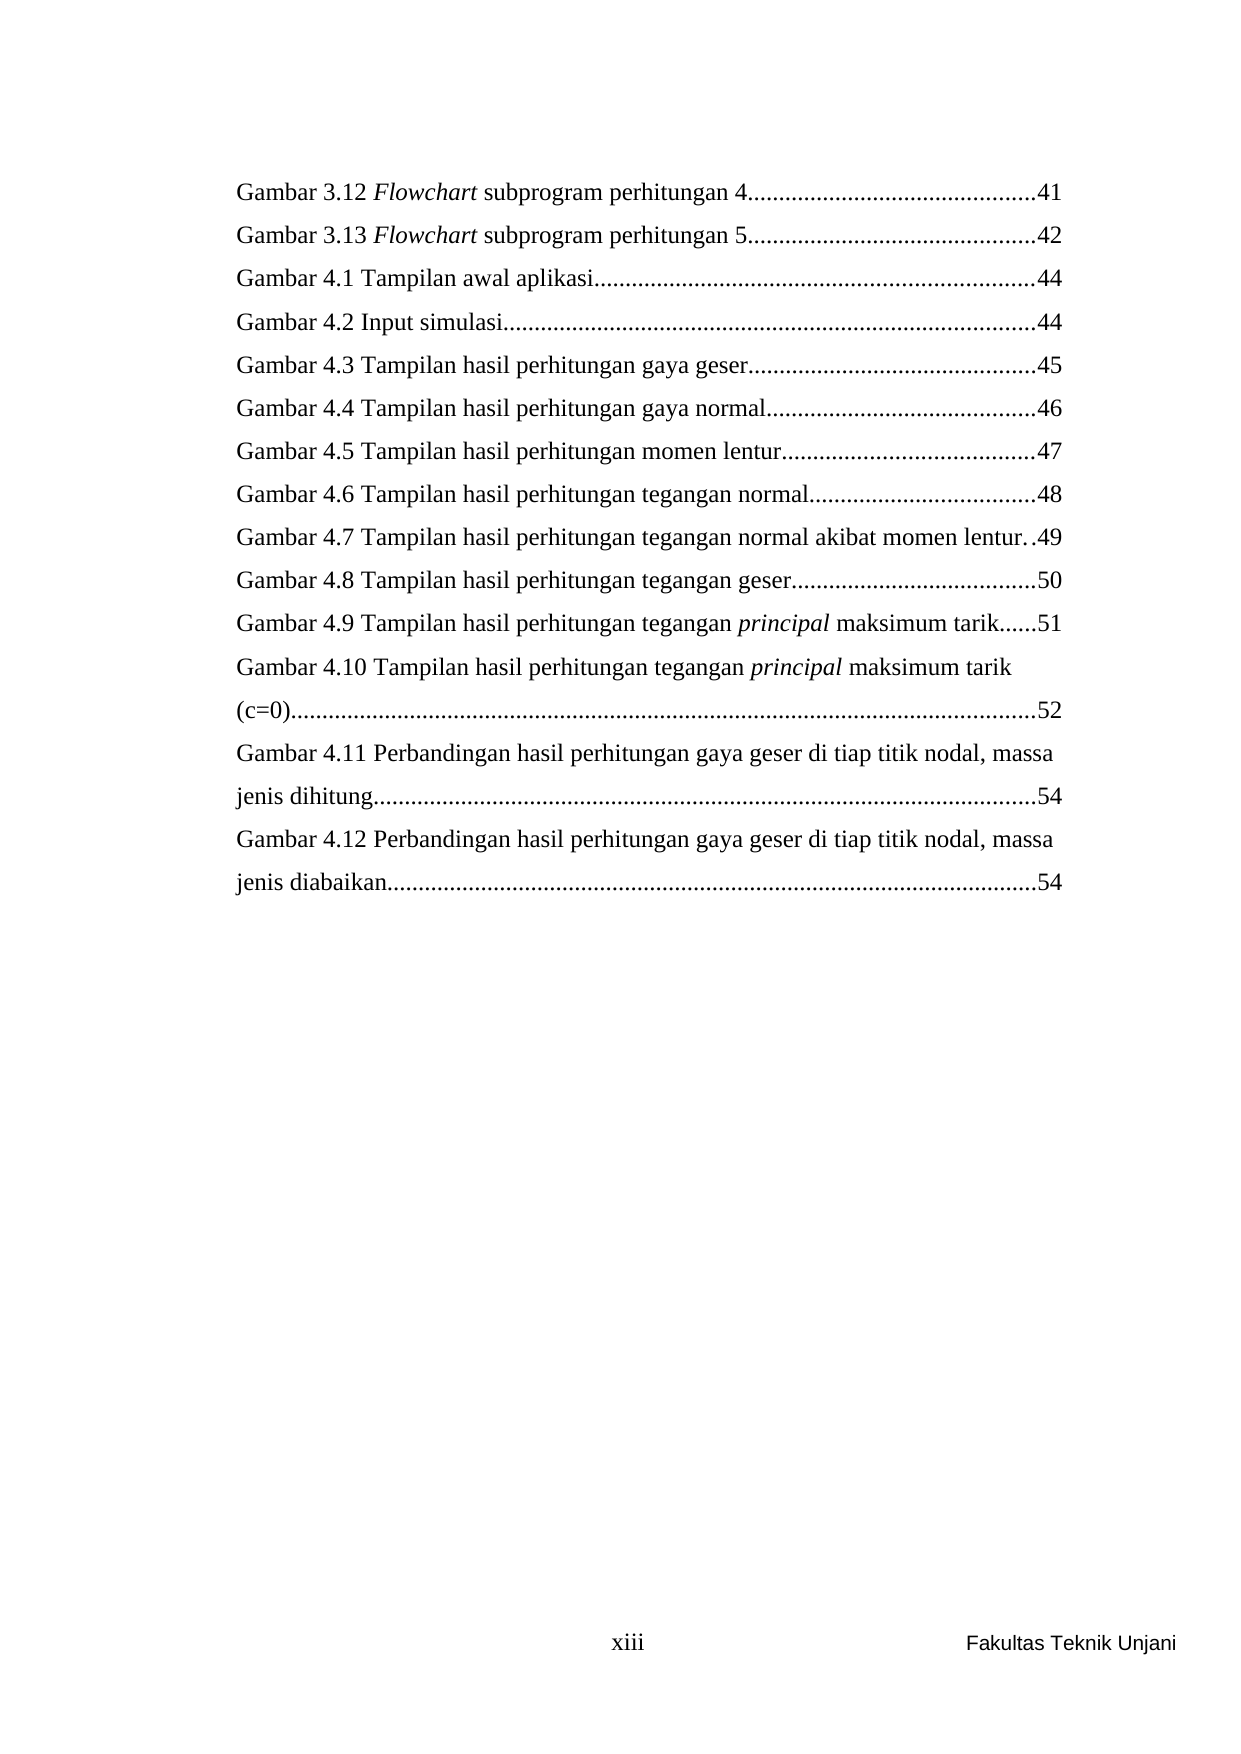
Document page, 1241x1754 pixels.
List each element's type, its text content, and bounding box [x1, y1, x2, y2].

text Gambar 4.8 Tampilan hasil perhitungan tegangan geser 50 [236, 565, 1063, 594]
text Gambar 4.4 Tampilan hasil perhitungan gaya normal 46 [236, 393, 1063, 422]
text Gambar 4.5 Tampilan hasil perhitungan momen lentur 47 [236, 436, 1063, 465]
text Gambar 4.3 Tampilan hasil perhitungan gaya geser 45 [236, 350, 1063, 378]
text Gambar 4.6 Tampilan hasil perhitungan tegangan normal 48 [236, 479, 1063, 508]
text Gambar 4.11 Perbandingan hasil perhitungan gaya geser di tiap titik nodal, massa jenis dihitung 54 [236, 738, 1063, 810]
text Gambar 4.1 Tampilan awal aplikasi 44 [236, 263, 1063, 292]
text Gambar 4.7 Tampilan hasil perhitungan tegangan normal akibat momen lentur 49 [236, 522, 1063, 551]
text Gambar 4.9 Tampilan hasil perhitungan tegangan principal maksimum tarik 51 [236, 608, 1063, 637]
text Gambar 4.12 Perbandingan hasil perhitungan gaya geser di tiap titik nodal, massa jenis diabaikan 54 [236, 824, 1063, 896]
text Gambar 4.10 Tampilan hasil perhitungan tegangan principal maksimum tarik (c=0) 52 [236, 652, 1063, 723]
text Gambar 4.2 Input simulasi 44 [236, 307, 1063, 335]
text Gambar 3.12 Flowchart subprogram perhitungan 4 41 [236, 177, 1063, 206]
text Gambar 3.13 Flowchart subprogram perhitungan 5 42 [236, 220, 1063, 249]
